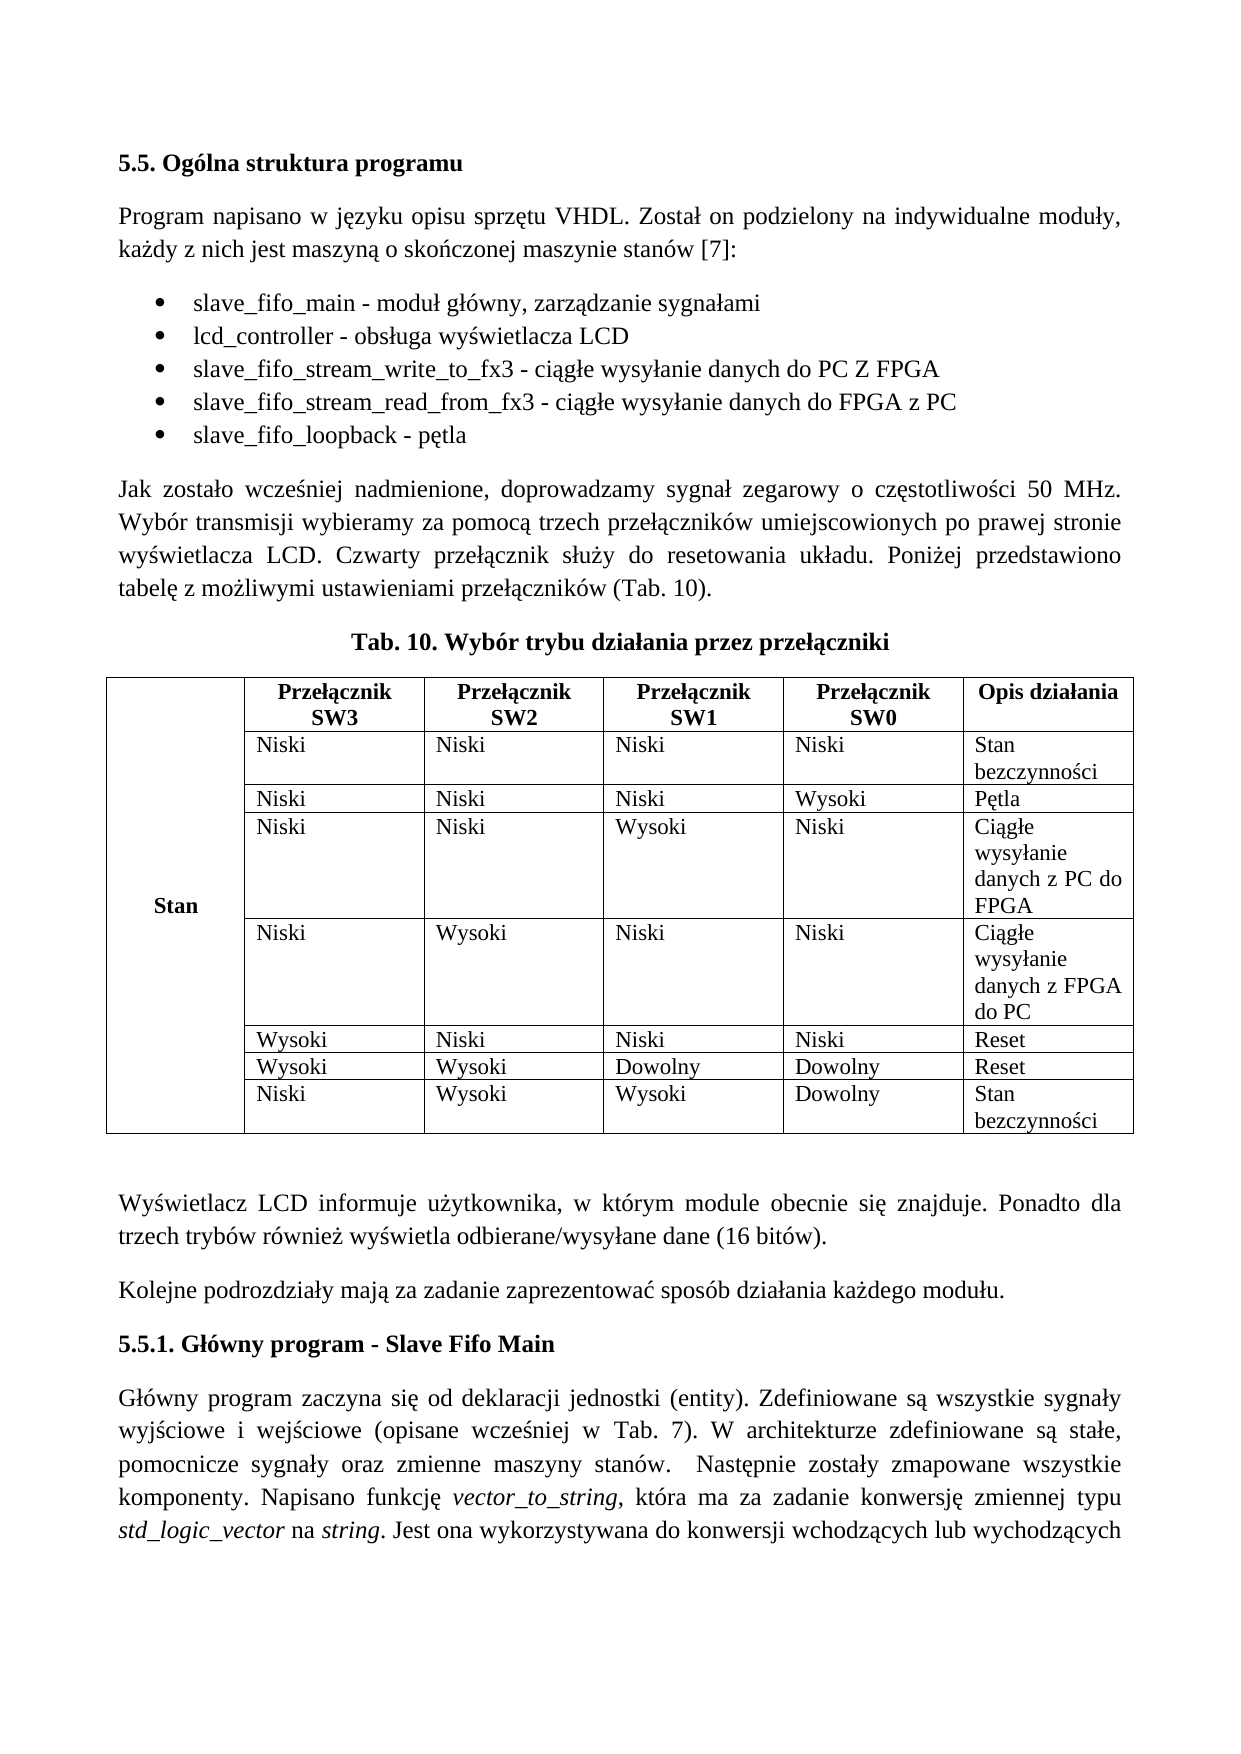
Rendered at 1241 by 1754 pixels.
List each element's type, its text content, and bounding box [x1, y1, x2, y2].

table_cell Niski [604, 1026, 783, 1052]
text Jak zostało wcześniej nadmienione, doprowadzamy sygnał zegarowy o częstotliwości 50 MHz. Wybór transmisji wybieramy za pomocą trzech przełączników umiejscowionych po prawej stronie wyświetlacza LCD. Czwarty przełącznik służy do resetowania układu. Poniżej przedstawiono tabelę z możliwymi ustawieniami przełączników (Tab. 10). [118, 474, 1122, 602]
table_cell Niski [604, 919, 783, 1024]
table_cell Niski [784, 813, 963, 918]
table_cell Niski [425, 785, 603, 812]
list slave_fifo_stream_write_to_fx3 - ciągłe wysyłanie danych do PC Z FPGA [156, 354, 1122, 383]
table_cell Niski [604, 732, 783, 784]
table_cell Niski [784, 732, 963, 784]
text Wyświetlacz LCD informuje użytkownika, w którym module obecnie się znajduje. Ponadto dla trzech trybów również wyświetla odbierane/wysyłane dane (16 bitów). [118, 1188, 1122, 1250]
table_header Opis działania [964, 678, 1133, 731]
table_cell Niski [245, 919, 424, 1024]
table_header Przełącznik SW2 [425, 678, 603, 731]
table_cell Niski [425, 732, 603, 784]
list lcd_controller - obsługa wyświetlacza LCD [156, 321, 1122, 350]
table_header Stan [107, 678, 244, 1133]
list slave_fifo_main - moduł główny, zarządzanie sygnałami [156, 288, 1122, 317]
table_cell Wysoki [425, 919, 603, 1024]
table_cell Reset [964, 1026, 1133, 1052]
table_cell Stan bezczynności [964, 732, 1133, 784]
table_cell Niski [245, 1080, 424, 1133]
table_cell Stan bezczynności [964, 1080, 1133, 1133]
table_cell Dowolny [604, 1053, 783, 1079]
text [118, 1383, 1122, 1543]
table_cell Wysoki [784, 785, 963, 812]
table_cell Dowolny [784, 1080, 963, 1133]
table_header Przełącznik SW0 [784, 678, 963, 731]
table_header Przełącznik SW3 [245, 678, 424, 731]
table_cell Wysoki [245, 1053, 424, 1079]
table_cell Reset [964, 1053, 1133, 1079]
table_cell Pętla [964, 785, 1133, 812]
text Program napisano w języku opisu sprzętu VHDL. Został on podzielony na indywidualne moduły, każdy z nich jest maszyną o skończonej maszynie stanów [7]: [118, 201, 1122, 263]
list slave_fifo_stream_read_from_fx3 - ciągłe wysyłanie danych do FPGA z PC [156, 387, 1122, 416]
table_cell Wysoki [245, 1026, 424, 1052]
table_cell Ciągłe wysyłanie danych z PC do FPGA [964, 813, 1133, 918]
table_cell Niski [425, 813, 603, 918]
text Kolejne podrozdziały mają za zadanie zaprezentować sposób działania każdego modułu. [118, 1275, 1122, 1304]
table_cell Niski [245, 732, 424, 784]
table_header Przełącznik SW1 [604, 678, 783, 731]
table_cell Wysoki [425, 1080, 603, 1133]
table_cell Niski [425, 1026, 603, 1052]
table_cell Ciągłe wysyłanie danych z FPGA do PC [964, 919, 1133, 1024]
list slave_fifo_loopback - pętla [156, 420, 1122, 449]
table_cell Niski [784, 1026, 963, 1052]
table_cell Wysoki [425, 1053, 603, 1079]
table_cell Dowolny [784, 1053, 963, 1079]
table_cell Niski [245, 785, 424, 812]
table_cell Niski [784, 919, 963, 1024]
subtitle 5.5. Ogólna struktura programu [118, 148, 1122, 176]
table_cell Niski [245, 813, 424, 918]
table_cell Wysoki [604, 1080, 783, 1133]
table_cell Wysoki [604, 813, 783, 918]
table_cell Niski [604, 785, 783, 812]
subtitle 5.5.1. Główny program - Slave Fifo Main [118, 1329, 1122, 1357]
